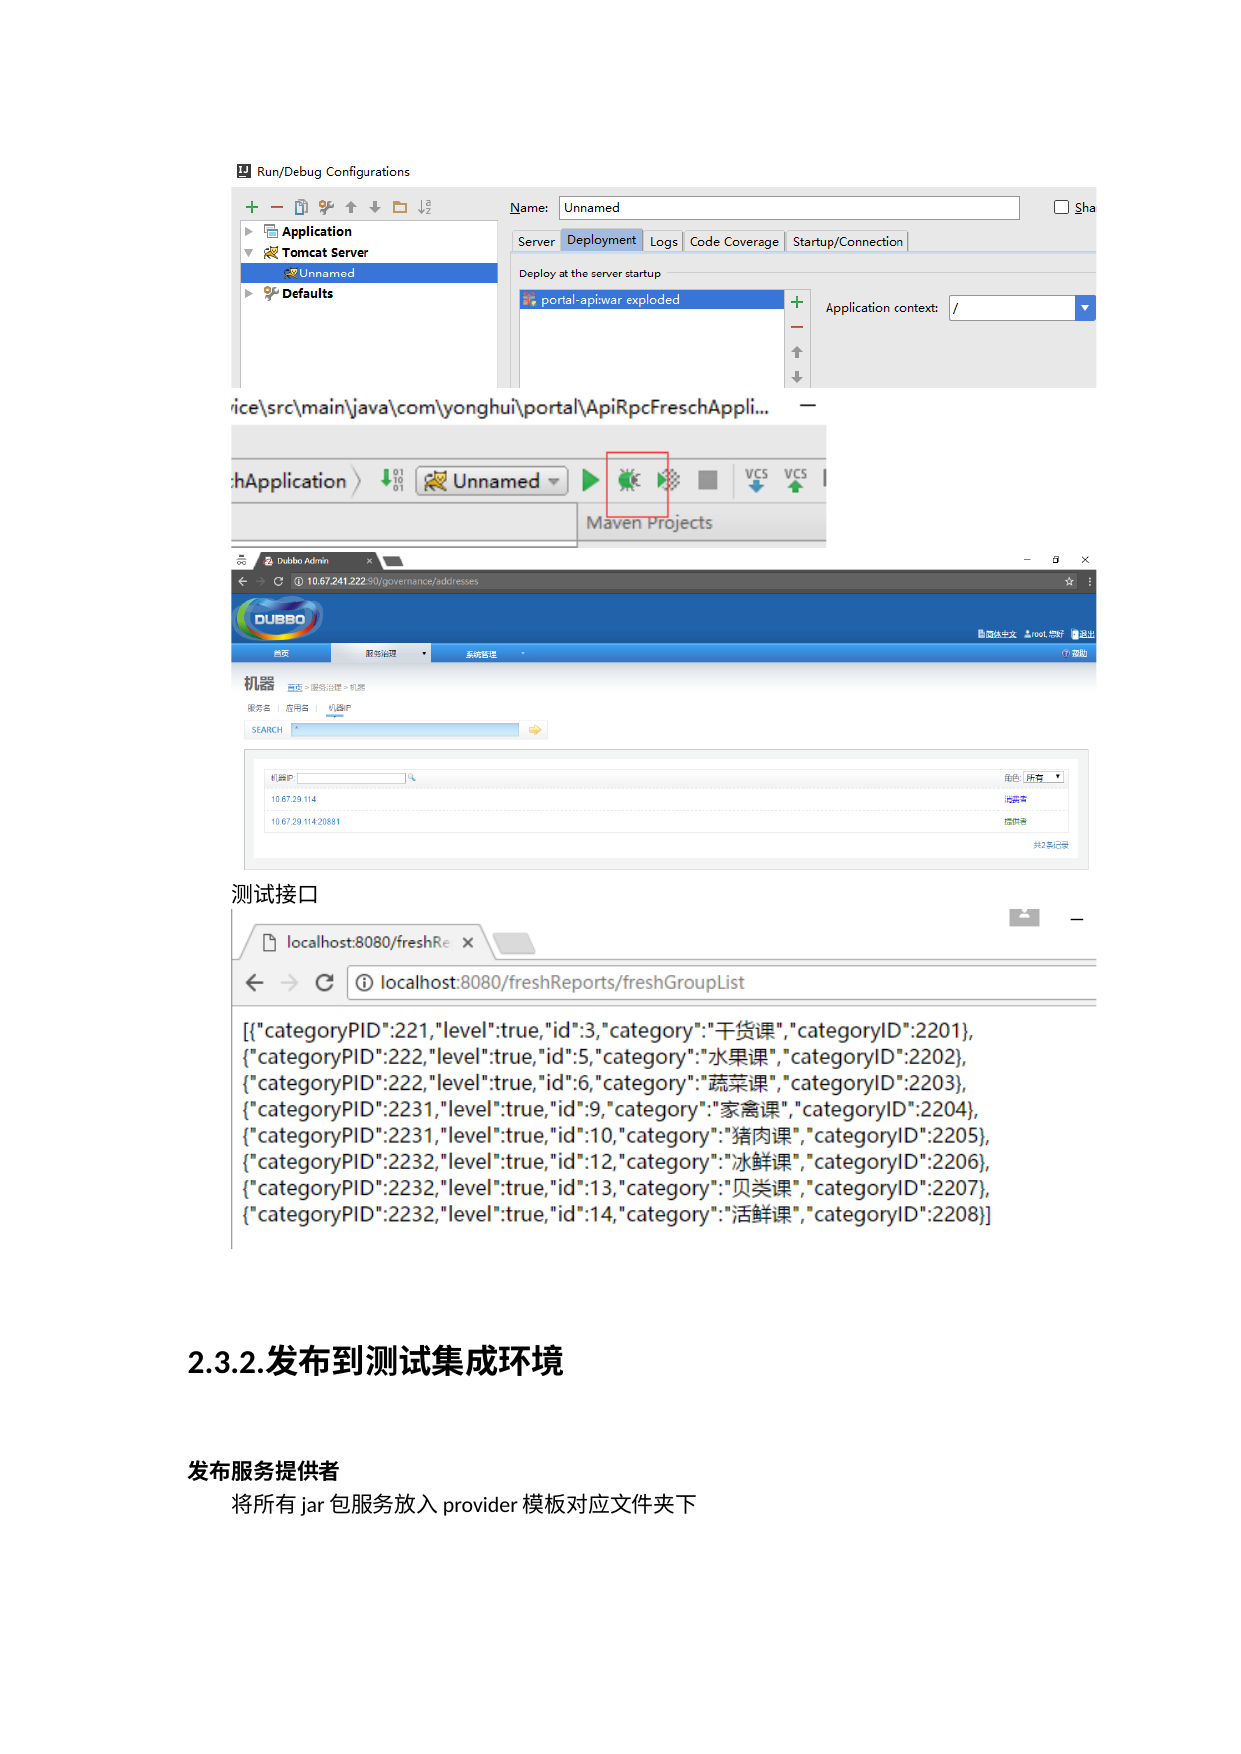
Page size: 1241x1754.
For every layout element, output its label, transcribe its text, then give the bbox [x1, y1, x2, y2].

subtitle 2.3.2.发布到测试集成环境 [187, 1327, 1053, 1392]
picture [231, 389, 827, 548]
text 测试接口 [231, 877, 1053, 909]
picture [231, 909, 1097, 1249]
picture [231, 162, 1097, 388]
text 发布服务提供者 [187, 1454, 1053, 1486]
text 将所有jar包服务放入provider模板对应文件夹下 [231, 1486, 1053, 1519]
picture [231, 552, 1097, 870]
